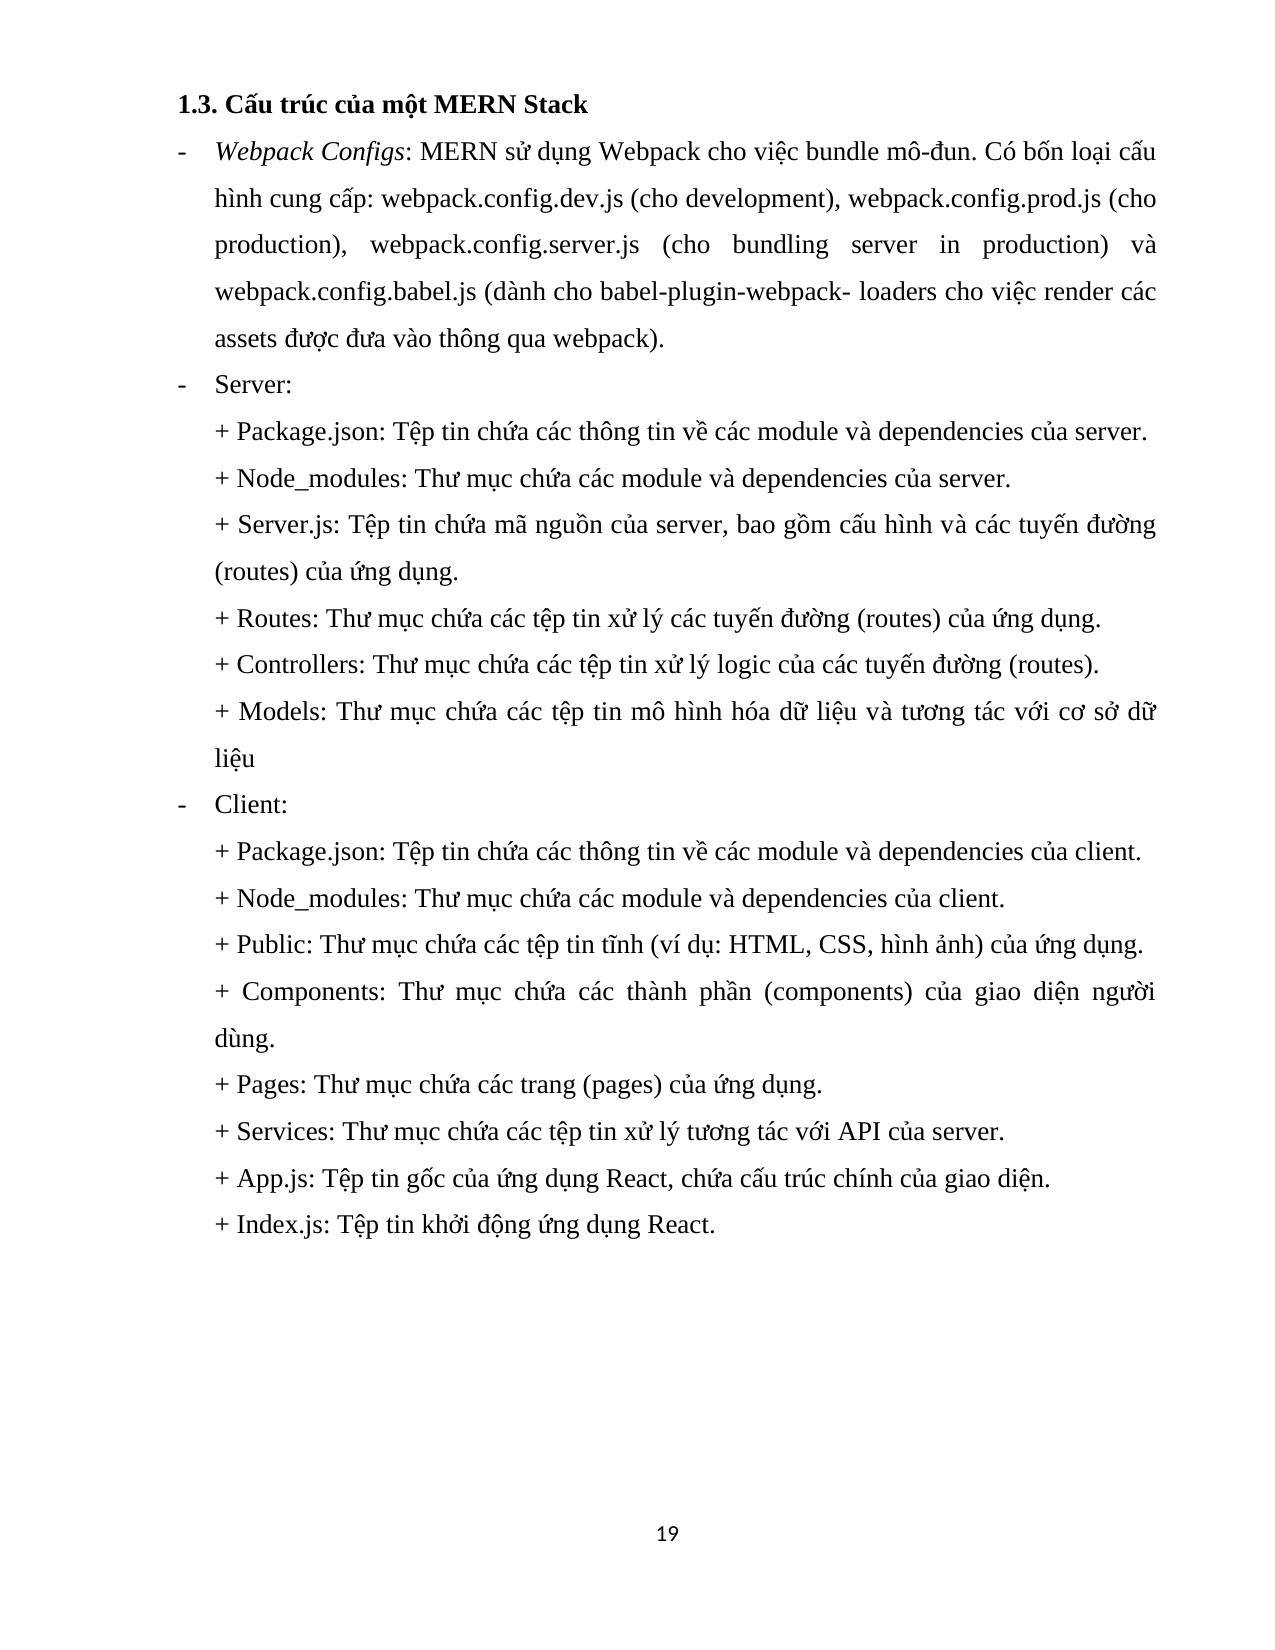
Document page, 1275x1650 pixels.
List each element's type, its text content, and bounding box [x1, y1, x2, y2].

text + Node_modules: Thư mục chứa các module và dependencies của client. [214, 882, 1157, 913]
list Cấu trúc của một MERN Stack [177, 89, 1157, 120]
text + App.js: Tệp tin gốc của ứng dụng React, chứa cấu trúc chính của giao diện. [214, 1162, 1157, 1193]
list Webpack Configs: MERN sử dụng Webpack cho việc bundle mô-đun. Có bốn loại cấu hình cung cấp: webpack.config.dev.js (cho development), webpack.config.prod.js (cho production), webpack.config.server.js (cho bundling server in production) và webpack.config.babel.js (dành cho babel-plugin-webpack- loaders cho việc render các assets được đưa vào thông qua webpack). [177, 135, 1157, 353]
text + Controllers: Thư mục chứa các tệp tin xử lý logic của các tuyến đường (routes). [214, 649, 1157, 680]
text + Components: Thư mục chứa các thành phần (components) của giao diện người dùng. [214, 975, 1157, 1053]
list Client: [177, 789, 1157, 820]
list Server: [177, 369, 1157, 400]
text + Server.js: Tệp tin chứa mã nguồn của server, bao gồm cấu hình và các tuyến đường (routes) của ứng dụng. [214, 509, 1157, 586]
text + Node_modules: Thư mục chứa các module và dependencies của server. [214, 462, 1157, 493]
text + Package.json: Tệp tin chứa các thông tin về các module và dependencies của server. [214, 415, 1157, 446]
text + Pages: Thư mục chứa các trang (pages) của ứng dụng. [214, 1069, 1157, 1100]
text + Package.json: Tệp tin chứa các thông tin về các module và dependencies của client. [214, 835, 1157, 866]
text + Models: Thư mục chứa các tệp tin mô hình hóa dữ liệu và tương tác với cơ sở dữ liệu [214, 695, 1157, 773]
text + Index.js: Tệp tin khởi động ứng dụng React. [214, 1209, 1157, 1240]
text + Routes: Thư mục chứa các tệp tin xử lý các tuyến đường (routes) của ứng dụng. [214, 602, 1157, 633]
text + Public: Thư mục chứa các tệp tin tĩnh (ví dụ: HTML, CSS, hình ảnh) của ứng dụng. [214, 929, 1157, 960]
text + Services: Thư mục chứa các tệp tin xử lý tương tác với API của server. [214, 1115, 1157, 1146]
